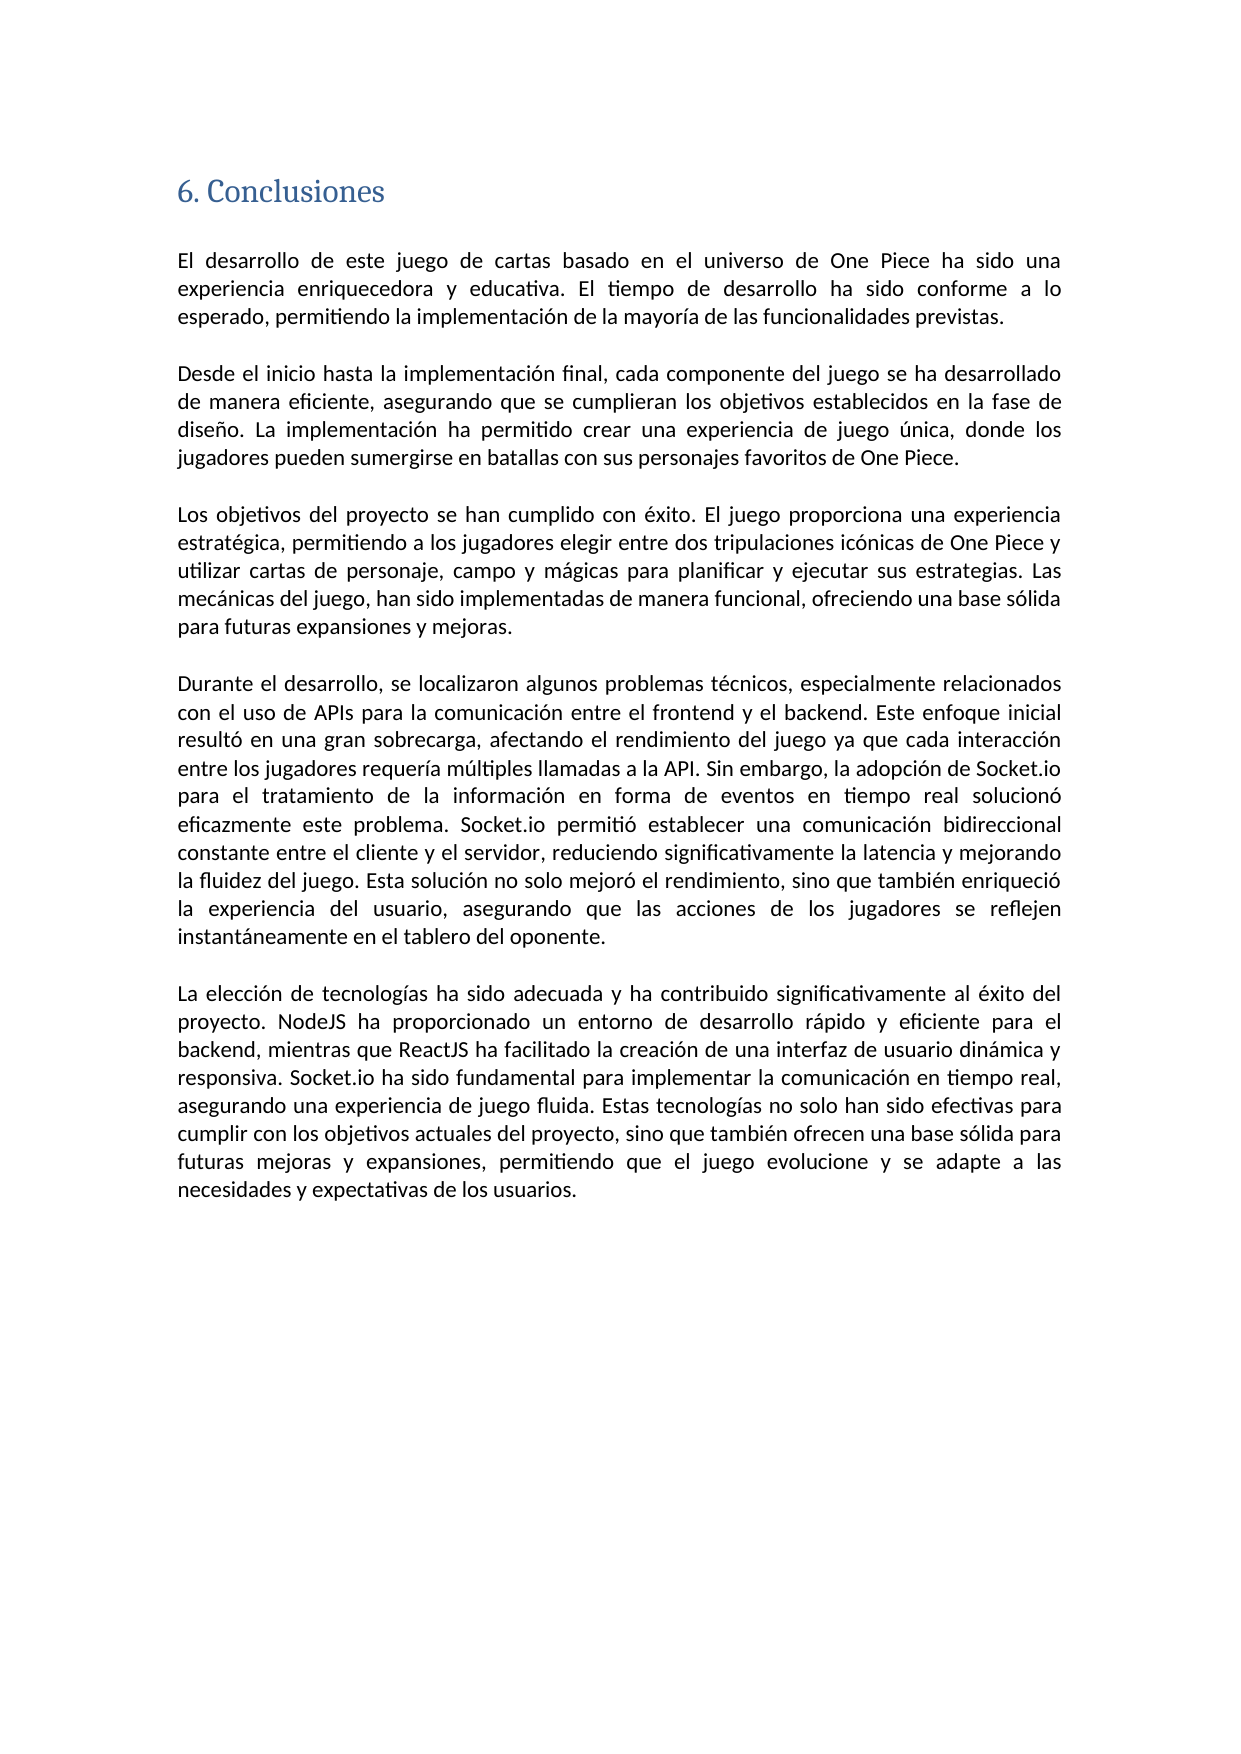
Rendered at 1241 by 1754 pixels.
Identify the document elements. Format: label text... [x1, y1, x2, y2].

text Los objetivos del proyecto se han cumplido con éxito. El juego proporciona una experiencia estratégica, permitiendo a los jugadores elegir entre dos tripulaciones icónicas de One Piece y utilizar cartas de personaje, campo y mágicas para planificar y ejecutar sus estrategias. Las mecánicas del juego, han sido implementadas de manera funcional, ofreciendo una base sólida para futuras expansiones y mejoras. [177, 500, 1063, 640]
subtitle 6. Conclusiones [177, 173, 1063, 211]
text Durante el desarrollo, se localizaron algunos problemas técnicos, especialmente relacionados con el uso de APIs para la comunicación entre el frontend y el backend. Este enfoque inicial resultó en una gran sobrecarga, afectando el rendimiento del juego ya que cada interacción entre los jugadores requería múltiples llamadas a la API. Sin embargo, la adopción de Socket.io para el tratamiento de la información en forma de eventos en tiempo real solucionó eficazmente este problema. Socket.io permitió establecer una comunicación bidireccional constante entre el cliente y el servidor, reduciendo significativamente la latencia y mejorando la fluidez del juego. Esta solución no solo mejoró el rendimiento, sino que también enriqueció la experiencia del usuario, asegurando que las acciones de los jugadores se reflejen instantáneamente en el tablero del oponente. [177, 669, 1063, 950]
text Desde el inicio hasta la implementación final, cada componente del juego se ha desarrollado de manera eficiente, asegurando que se cumplieran los objetivos establecidos en la fase de diseño. La implementación ha permitido crear una experiencia de juego única, donde los jugadores pueden sumergirse en batallas con sus personajes favoritos de One Piece. [177, 359, 1063, 471]
text El desarrollo de este juego de cartas basado en el universo de One Piece ha sido una experiencia enriquecedora y educativa. El tiempo de desarrollo ha sido conforme a lo esperado, permitiendo la implementación de la mayoría de las funcionalidades previstas. [177, 246, 1063, 330]
text La elección de tecnologías ha sido adecuada y ha contribuido significativamente al éxito del proyecto. NodeJS ha proporcionado un entorno de desarrollo rápido y eficiente para el backend, mientras que ReactJS ha facilitado la creación de una interfaz de usuario dinámica y responsiva. Socket.io ha sido fundamental para implementar la comunicación en tiempo real, asegurando una experiencia de juego fluida. Estas tecnologías no solo han sido efectivas para cumplir con los objetivos actuales del proyecto, sino que también ofrecen una base sólida para futuras mejoras y expansiones, permitiendo que el juego evolucione y se adapte a las necesidades y expectativas de los usuarios. [177, 979, 1063, 1203]
